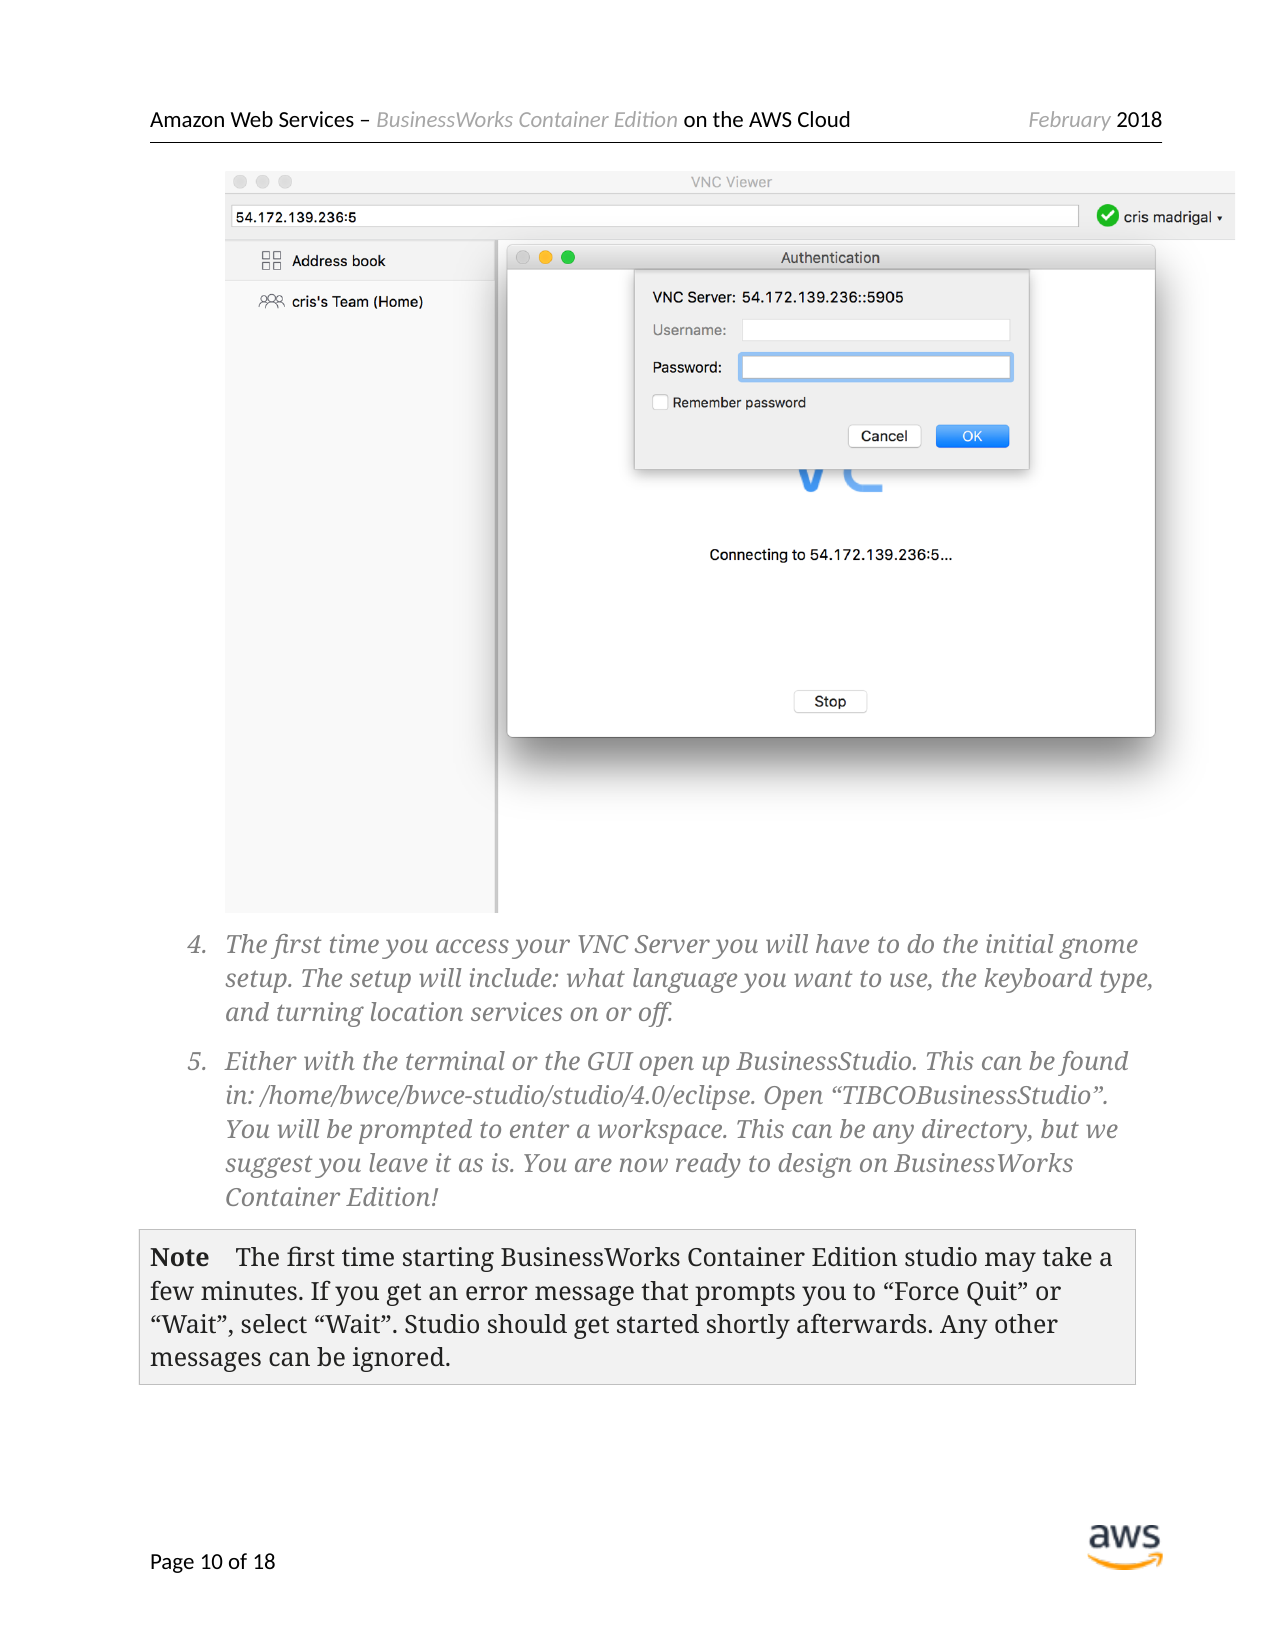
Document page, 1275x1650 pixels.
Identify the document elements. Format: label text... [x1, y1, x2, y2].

picture [225, 171, 1235, 913]
list Either with the terminal or the GUI open up BusinessStudio. This can be found in: /home/bwce/bwce-studio/studio/4.0/eclipse. Open “TIBCOBusinessStudio”. You will be prompted to enter a workspace. This can be any directory, but we suggest you leave it as is. You are now ready to design on BusinessWorks Container Edition! [187, 1044, 1162, 1214]
text Note The first time starting BusinessWorks Container Edition studio may take a few minutes. If you get an error message that prompts you to “Force Quit” or “Wait”, select “Wait”. Studio should get started shortly afterwards. Any other messages can be ignored. [140, 1230, 1135, 1384]
list The first time you access your VNC Server you will have to do the initial gnome setup. The setup will include: what language you want to use, the keyboard type, and turning location services on or off. [187, 927, 1162, 1029]
picture [1087, 1525, 1163, 1570]
